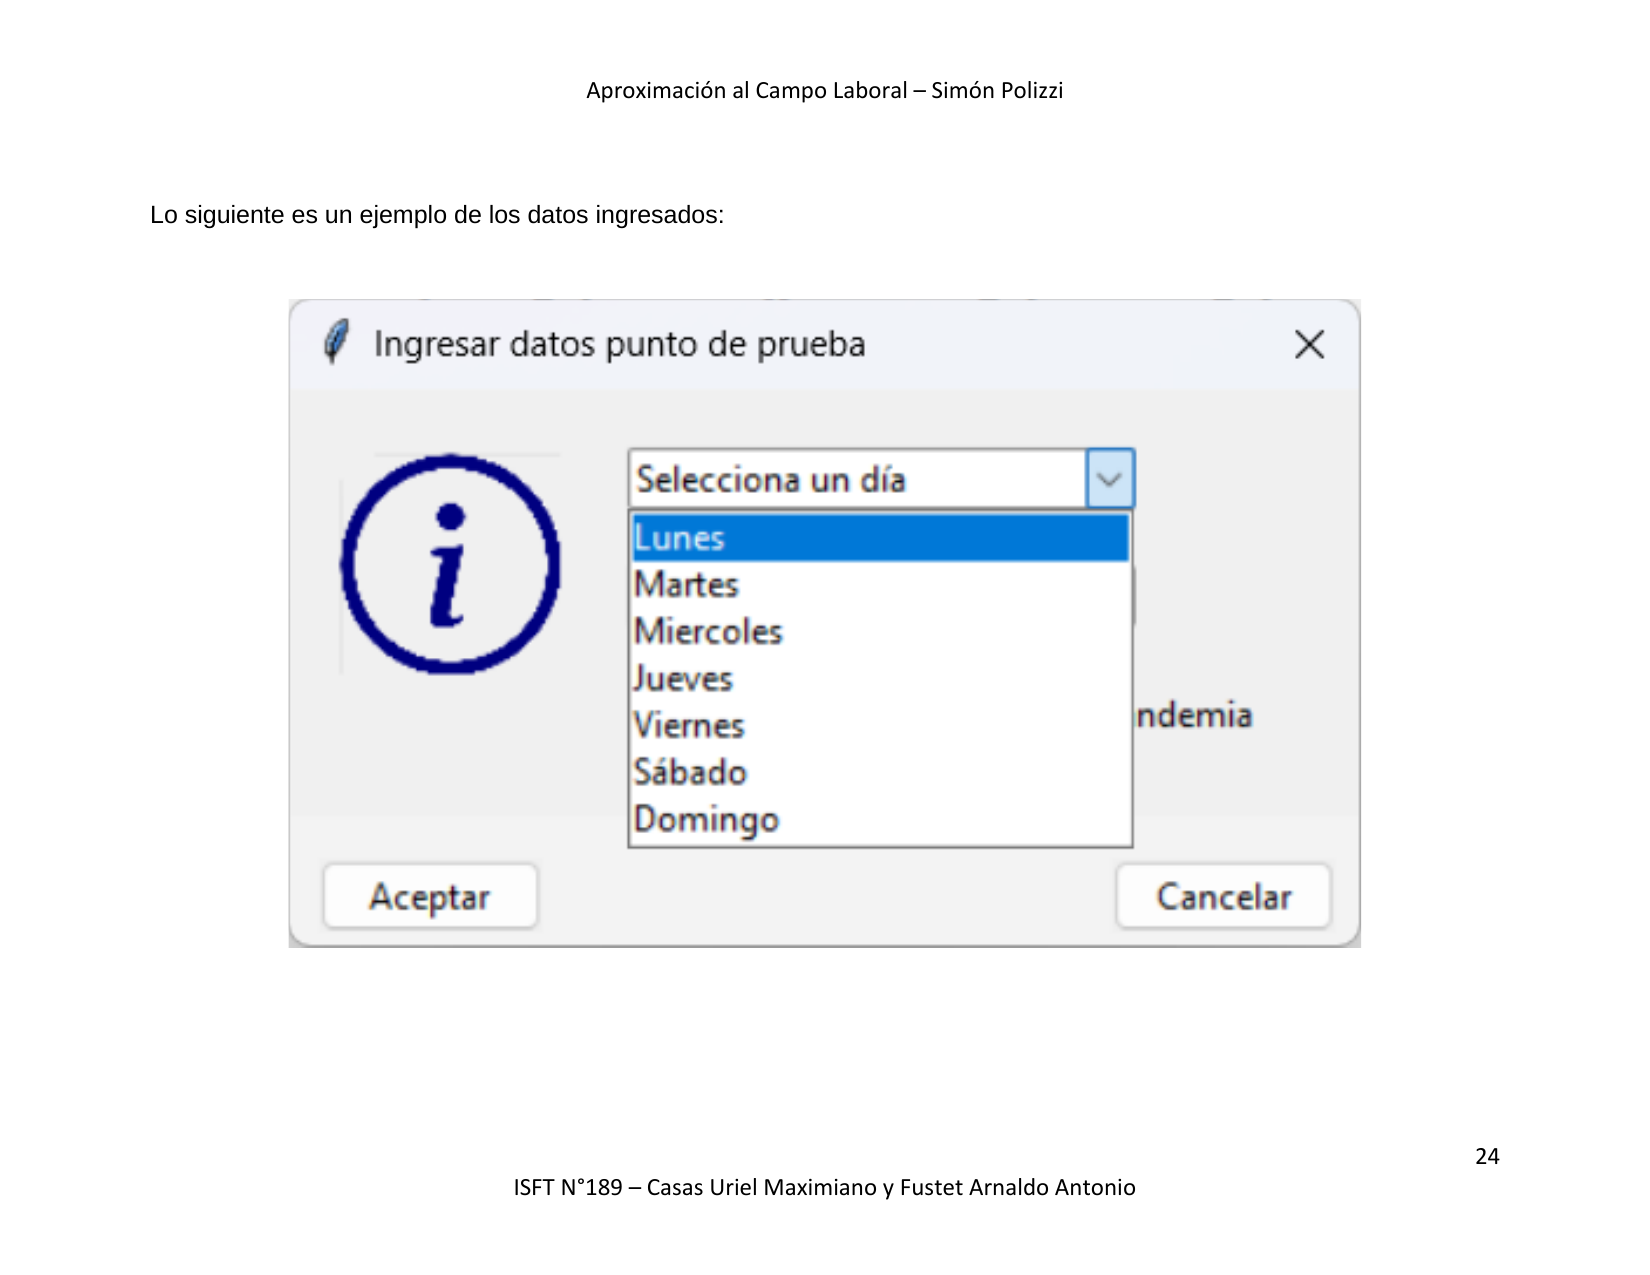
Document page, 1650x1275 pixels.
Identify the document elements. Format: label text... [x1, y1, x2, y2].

picture [288, 299, 1362, 948]
text Lo siguiente es un ejemplo de los datos ingresados: [150, 200, 1500, 228]
